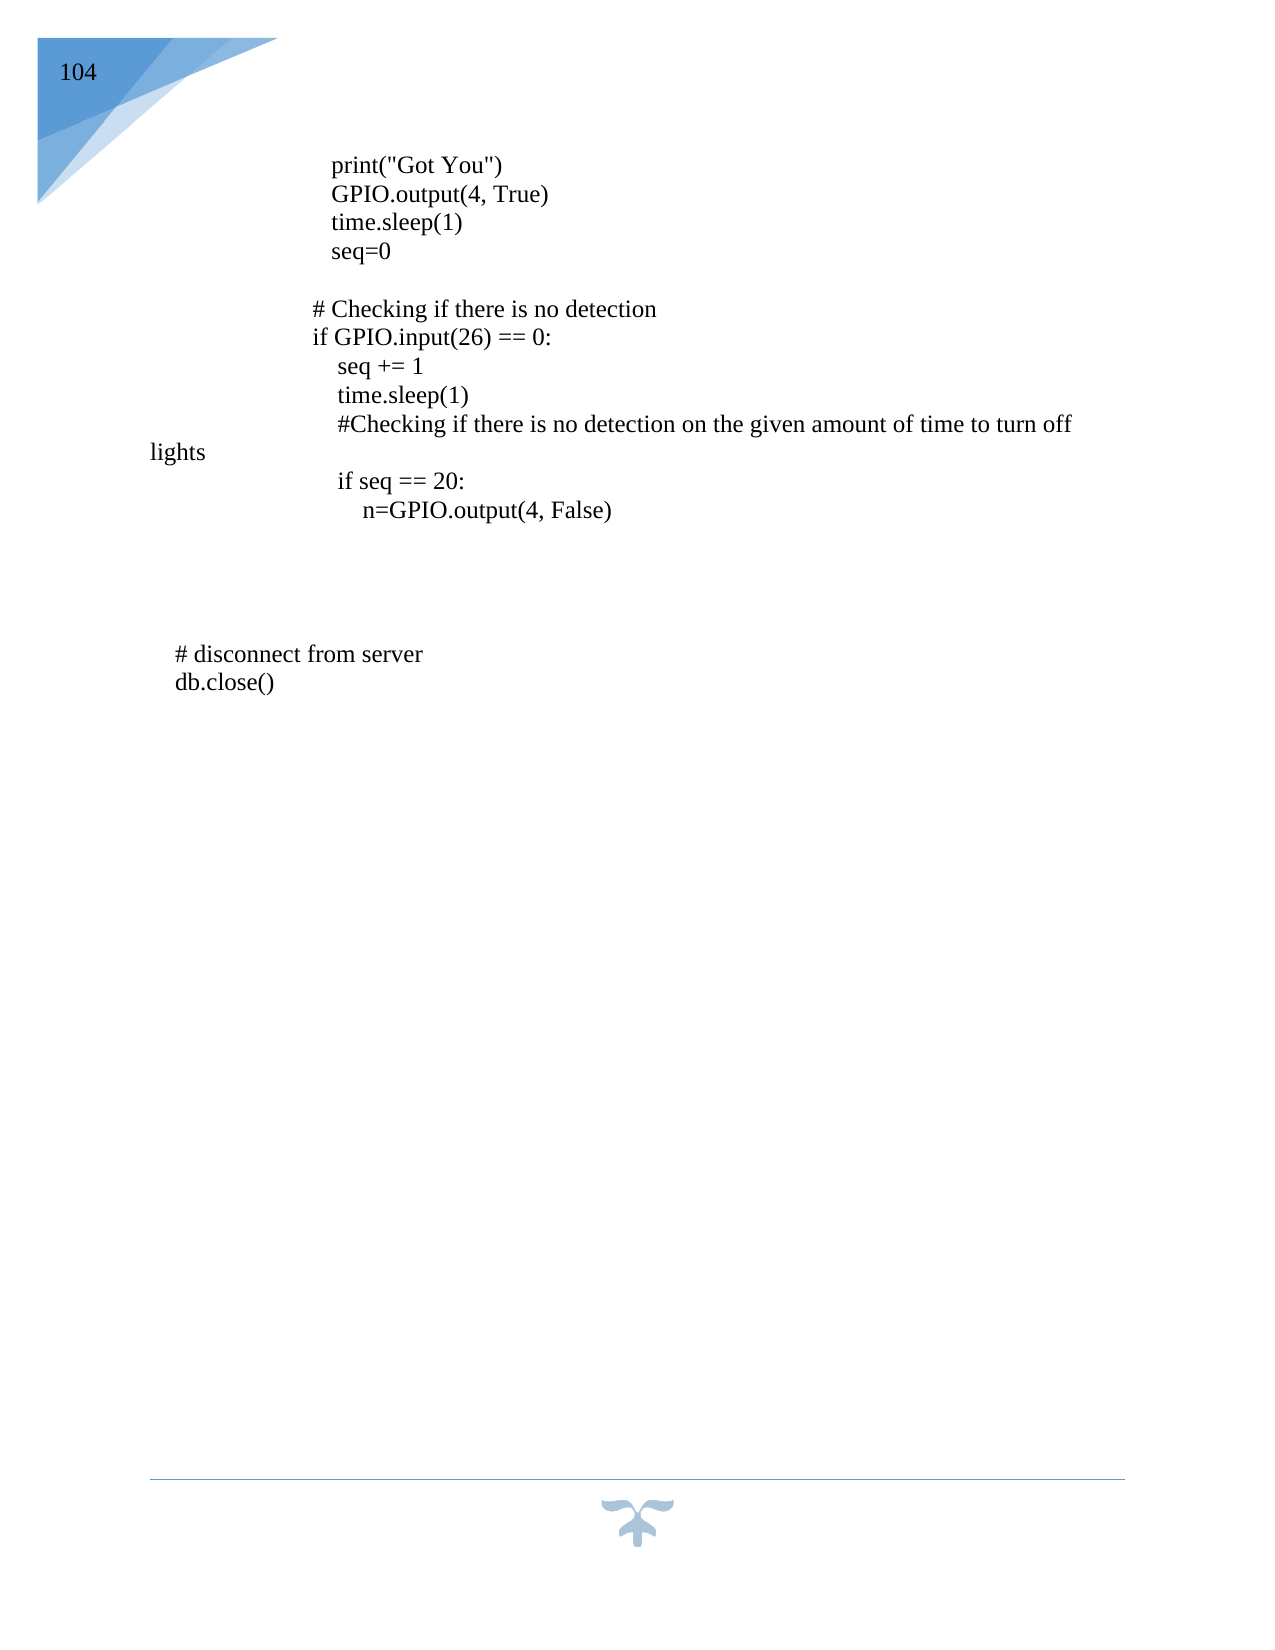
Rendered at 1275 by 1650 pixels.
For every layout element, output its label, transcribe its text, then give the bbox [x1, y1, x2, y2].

text print("Got You") [150, 150, 1125, 179]
text seq=0 [150, 236, 1125, 265]
text GPIO.output(4, True) [150, 179, 1125, 207]
text if seq == 20: [150, 466, 1125, 495]
text #Checking if there is no detection on the given amount of time to turn off lights [150, 409, 1125, 466]
text if GPIO.input(26) == 0: [150, 322, 1125, 351]
text time.sleep(1) [150, 380, 1125, 409]
text n=GPIO.output(4, False) [150, 495, 1125, 524]
text db.close() [150, 667, 1125, 696]
text seq += 1 [150, 351, 1125, 380]
text # Checking if there is no detection [150, 294, 1125, 322]
text time.sleep(1) [150, 207, 1125, 236]
text # disconnect from server [150, 639, 1125, 667]
picture [37, 37, 279, 206]
